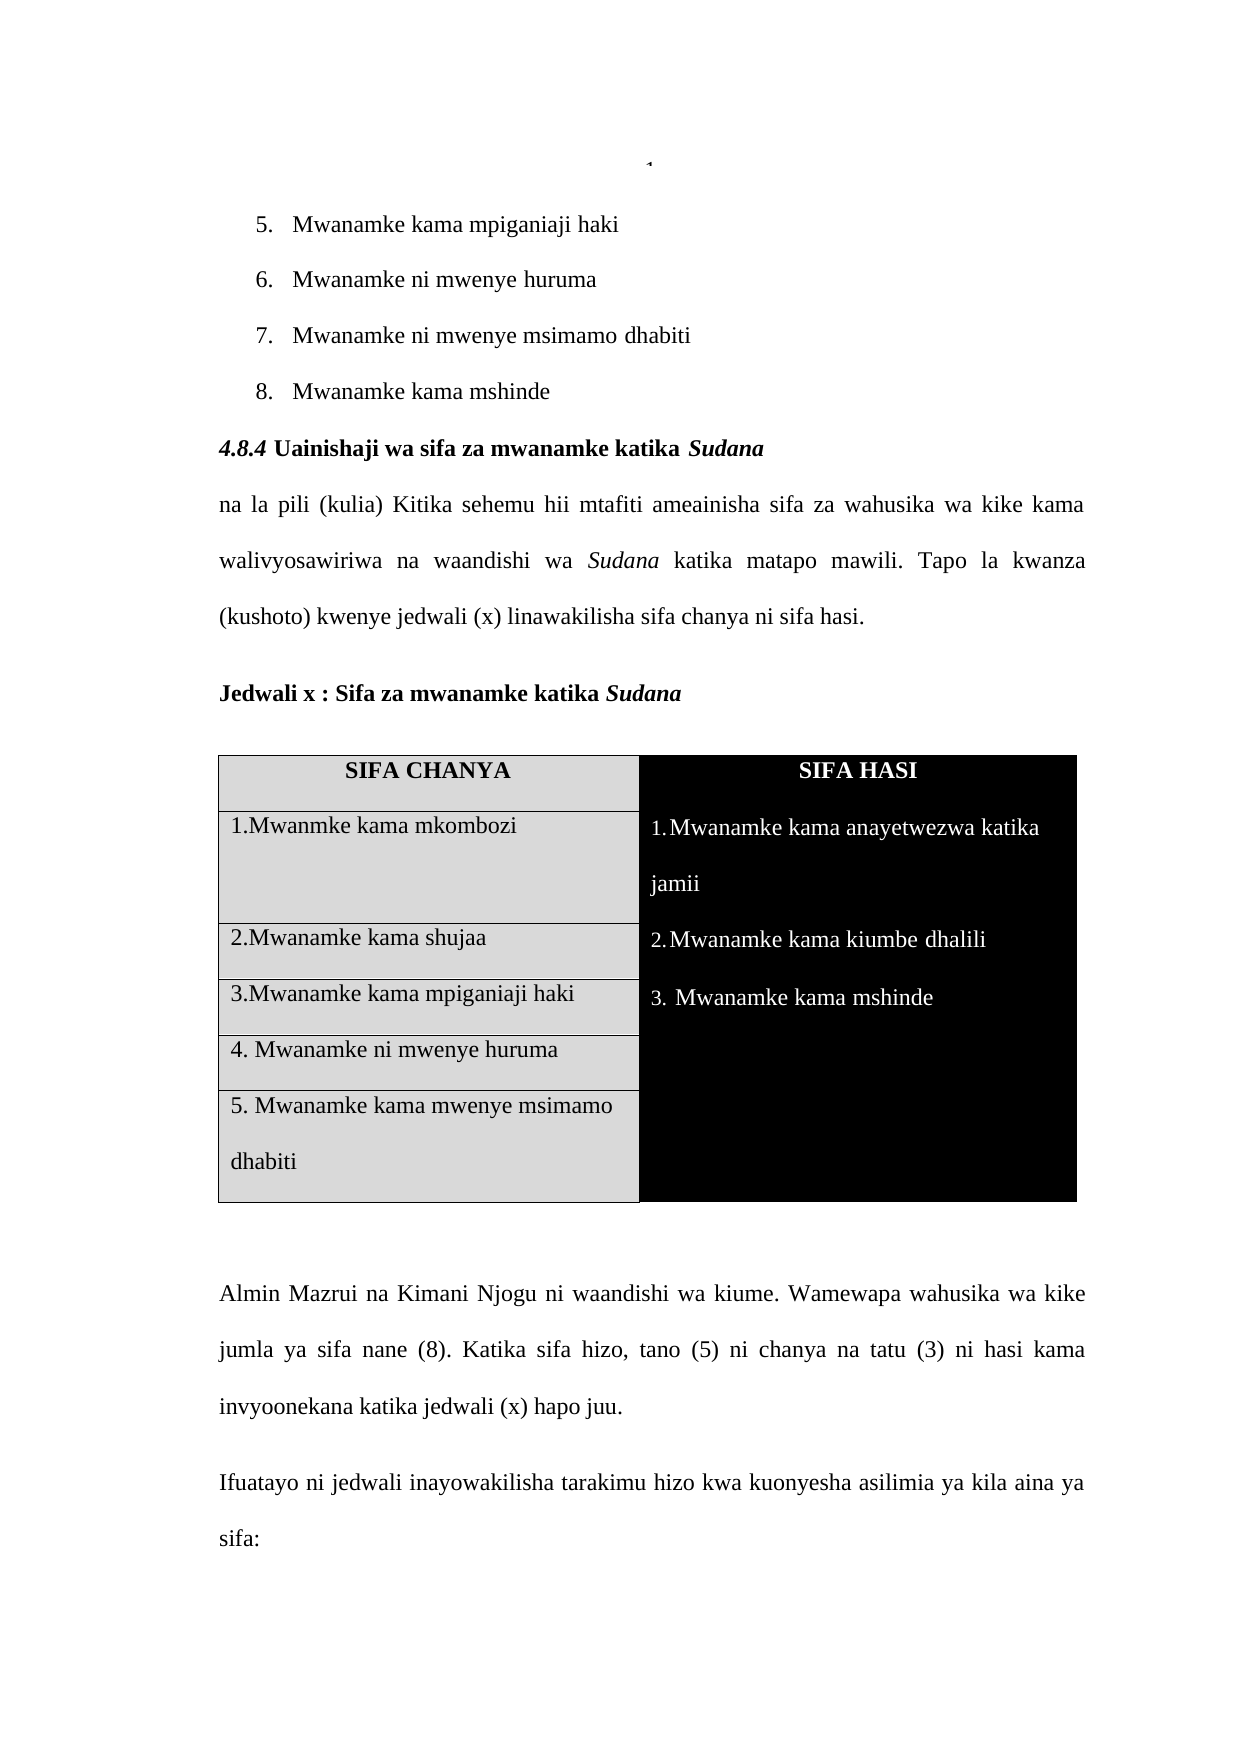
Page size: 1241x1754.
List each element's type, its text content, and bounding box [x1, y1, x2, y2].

table_cell 4. Mwanamke ni mwenye huruma [219, 1036, 639, 1090]
table_cell 3.Mwanamke kama mpiganiaji haki [219, 980, 639, 1034]
text Ifuatayo ni jedwali inayowakilisha tarakimu hizo kwa kuonyesha asilimia ya kila aina ya sifa: [219, 1468, 1087, 1551]
list Mwanamke ni mwenye msimamo dhabiti [255, 321, 1134, 349]
table_header SIFA HASI Mwanamke kama anayetwezwa katika jamii Mwanamke kama kiumbe dhalili Mwanamke kama mshinde [640, 755, 1077, 1202]
subtitle Jedwali x : Sifa za mwanamke katika Sudana [219, 679, 1134, 706]
list Mwanamke kama mpiganiaji haki [255, 209, 1134, 237]
table_cell 1.Mwanmke kama mkombozi [219, 812, 639, 923]
subtitle Uainishaji wa sifa za mwanamke katika Sudana [219, 434, 1134, 462]
table_cell 2.Mwanamke kama shujaa [219, 924, 639, 978]
text na la pili (kulia) Kitika sehemu hii mtafiti ameainisha sifa za wahusika wa kike kama walivyosawiriwa na waandishi wa Sudana katika matapo mawili. Tapo la kwanza (kushoto) kwenye jedwali (x) linawakilisha sifa chanya ni sifa hasi. [219, 489, 1087, 630]
table_header SIFA CHANYA [219, 756, 639, 811]
text Almin Mazrui na Kimani Njogu ni waandishi wa kiume. Wamewapa wahusika wa kike jumla ya sifa nane (8). Katika sifa hizo, tano (5) ni chanya na tatu (3) ni hasi kama invyoonekana katika jedwali (x) hapo juu. [219, 1279, 1087, 1419]
list Mwanamke ni mwenye huruma [255, 265, 1134, 293]
list Mwanamke kama mshinde [255, 377, 1134, 405]
table_cell 5. Mwanamke kama mwenye msimamo dhabiti [219, 1091, 639, 1202]
